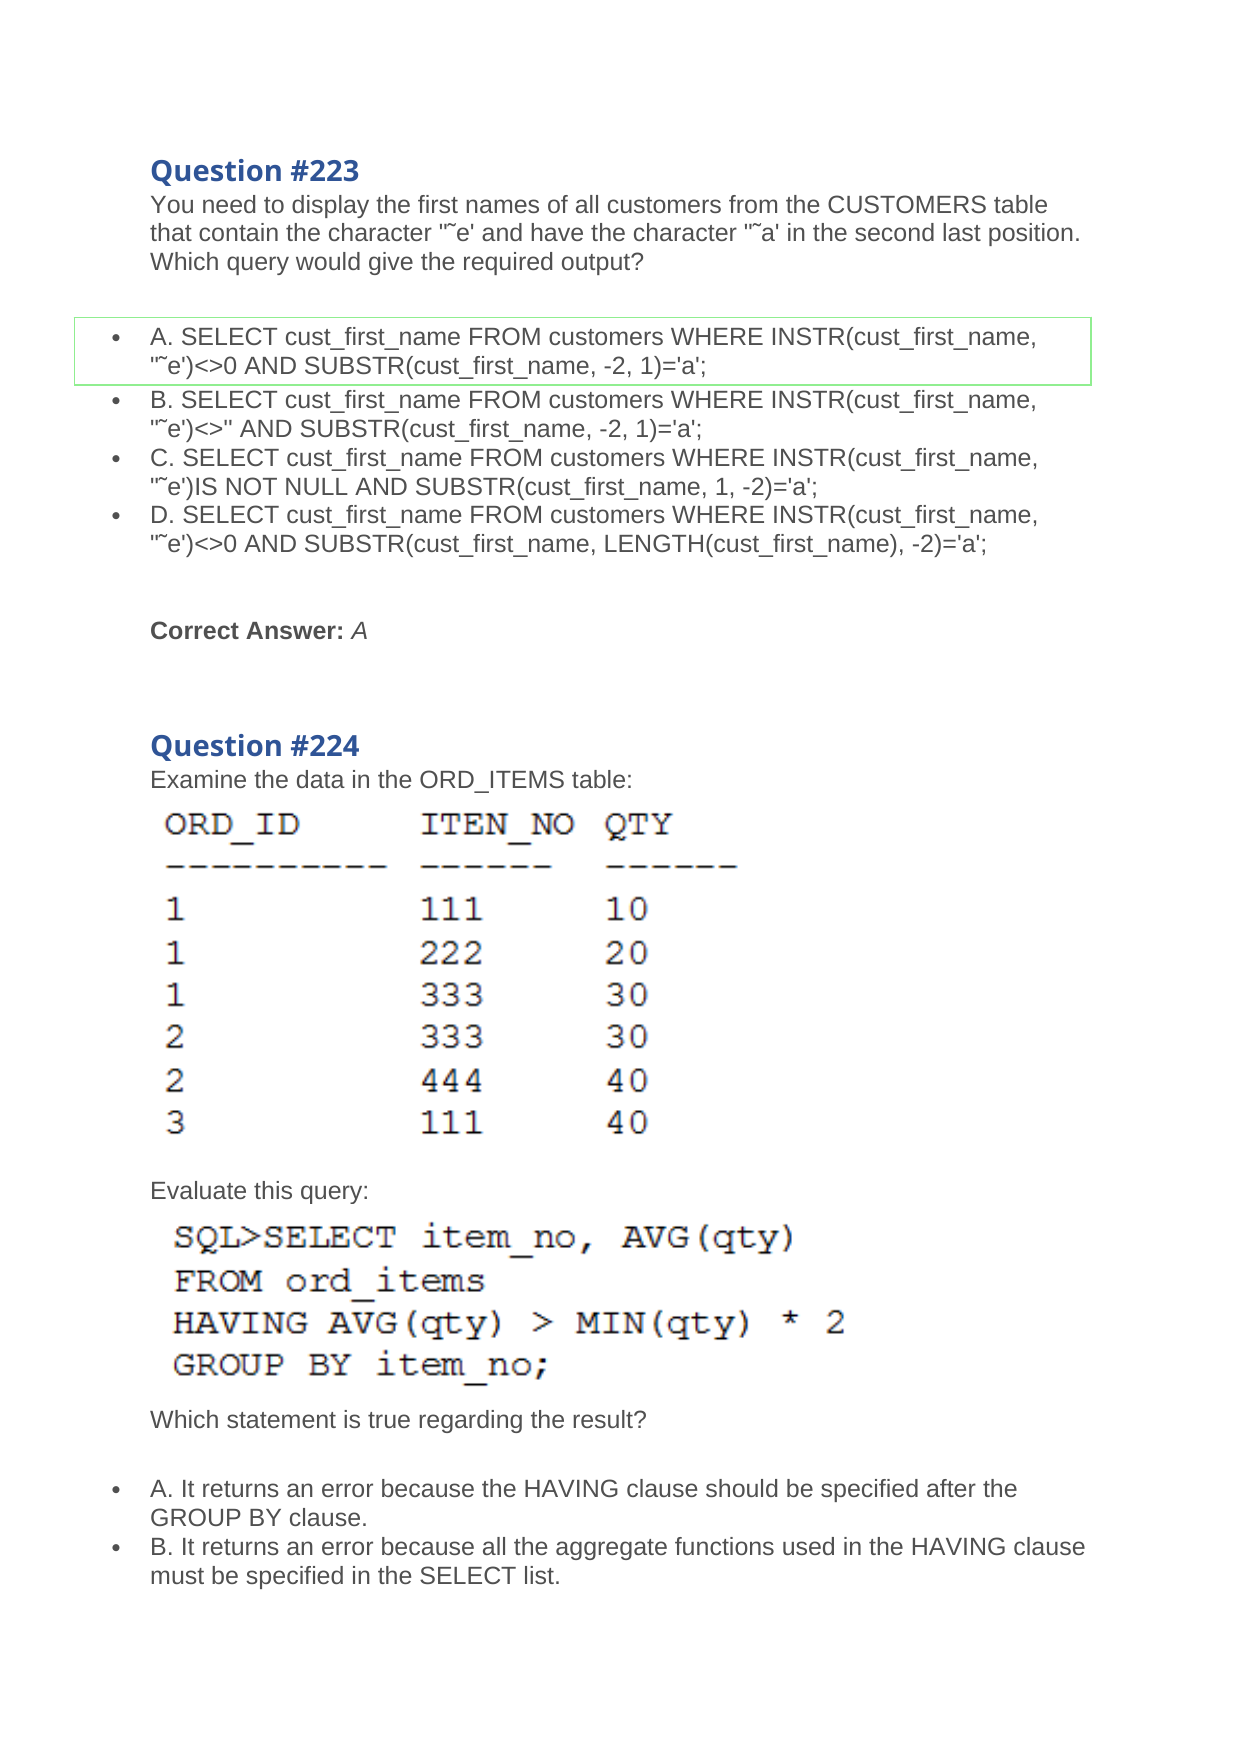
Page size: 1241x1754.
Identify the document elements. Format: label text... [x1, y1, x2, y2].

text Correct Answer: A [150, 616, 1090, 675]
list D. SELECT cust_first_name FROM customers WHERE INSTR(cust_first_name, "˜e')<>0 AND SUBSTR(cust_first_name, LENGTH(cust_first_name), -2)='a'; [112, 501, 1090, 558]
text You need to display the first names of all customers from the CUSTOMERS table that contain the character "˜e' and have the character "˜a' in the second last position. Which query would give the required output? [150, 190, 1090, 276]
picture [150, 793, 763, 1176]
list B. It returns an error because all the aggregate functions used in the HAVING clause must be specified in the SELECT list. [112, 1532, 1090, 1589]
list A. It returns an error because the HAVING clause should be specified after the GROUP BY clause. [112, 1474, 1090, 1532]
list B. SELECT cust_first_name FROM customers WHERE INSTR(cust_first_name, "˜e')<>'' AND SUBSTR(cust_first_name, -2, 1)='a'; [112, 386, 1090, 443]
list A. SELECT cust_first_name FROM customers WHERE INSTR(cust_first_name, "˜e')<>0 AND SUBSTR(cust_first_name, -2, 1)='a'; [75, 318, 1090, 384]
picture [150, 1204, 867, 1405]
subtitle Question #223 [150, 150, 1090, 190]
list C. SELECT cust_first_name FROM customers WHERE INSTR(cust_first_name, "˜e')IS NOT NULL AND SUBSTR(cust_first_name, 1, -2)='a'; [112, 443, 1090, 501]
subtitle Question #224 [150, 725, 1090, 765]
